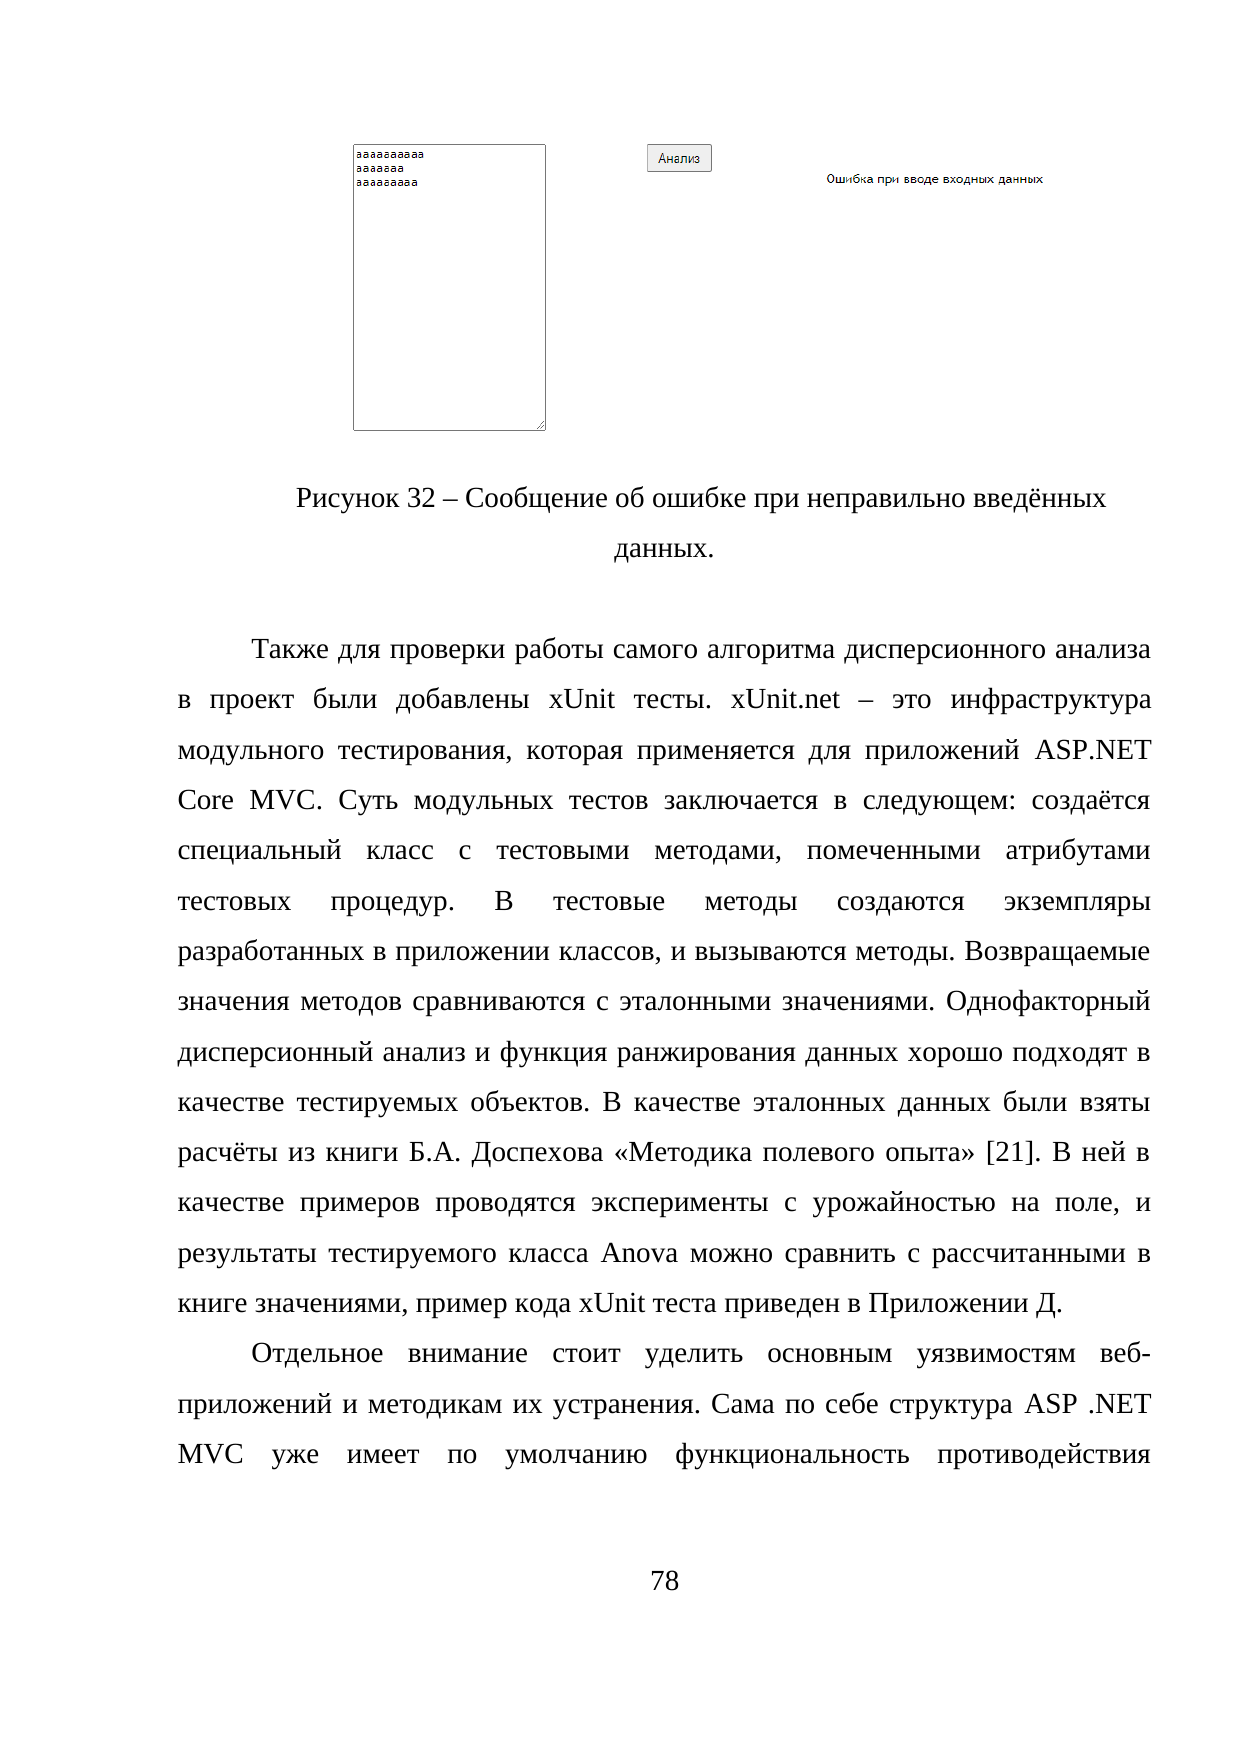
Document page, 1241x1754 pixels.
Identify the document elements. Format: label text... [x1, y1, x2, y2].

text Также для проверки работы самого алгоритма дисперсионного анализа в проект были добавлены xUnit тесты. xUnit.net – это инфраструктура модульного тестирования, которая применяется для приложений ASP.NET Core MVC. Суть модульных тестов заключается в следующем: создаётся специальный класс с тестовыми методами, помеченными атрибутами тестовых процедур. В тестовые методы создаются экземпляры разработанных в приложении классов, и вызываются методы. Возвращаемые значения методов сравниваются с эталонными значениями. Однофакторный дисперсионный анализ и функция ранжирования данных хорошо подходят в качестве тестируемых объектов. В качестве эталонных данных были взяты расчёты из книги Б.А. Доспехова «Методика полевого опыта» [21]. В ней в качестве примеров проводятся эксперименты с урожайностью на поле, и результаты тестируемого класса Anova можно сравнить с рассчитанными в книге значениями, пример кода xUnit теста приведен в Приложении Д. [177, 631, 1152, 1319]
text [177, 1336, 1152, 1470]
picture [327, 118, 1076, 464]
text Рисунок 32 – Сообщение об ошибке при неправильно введённых данных. [177, 480, 1152, 564]
